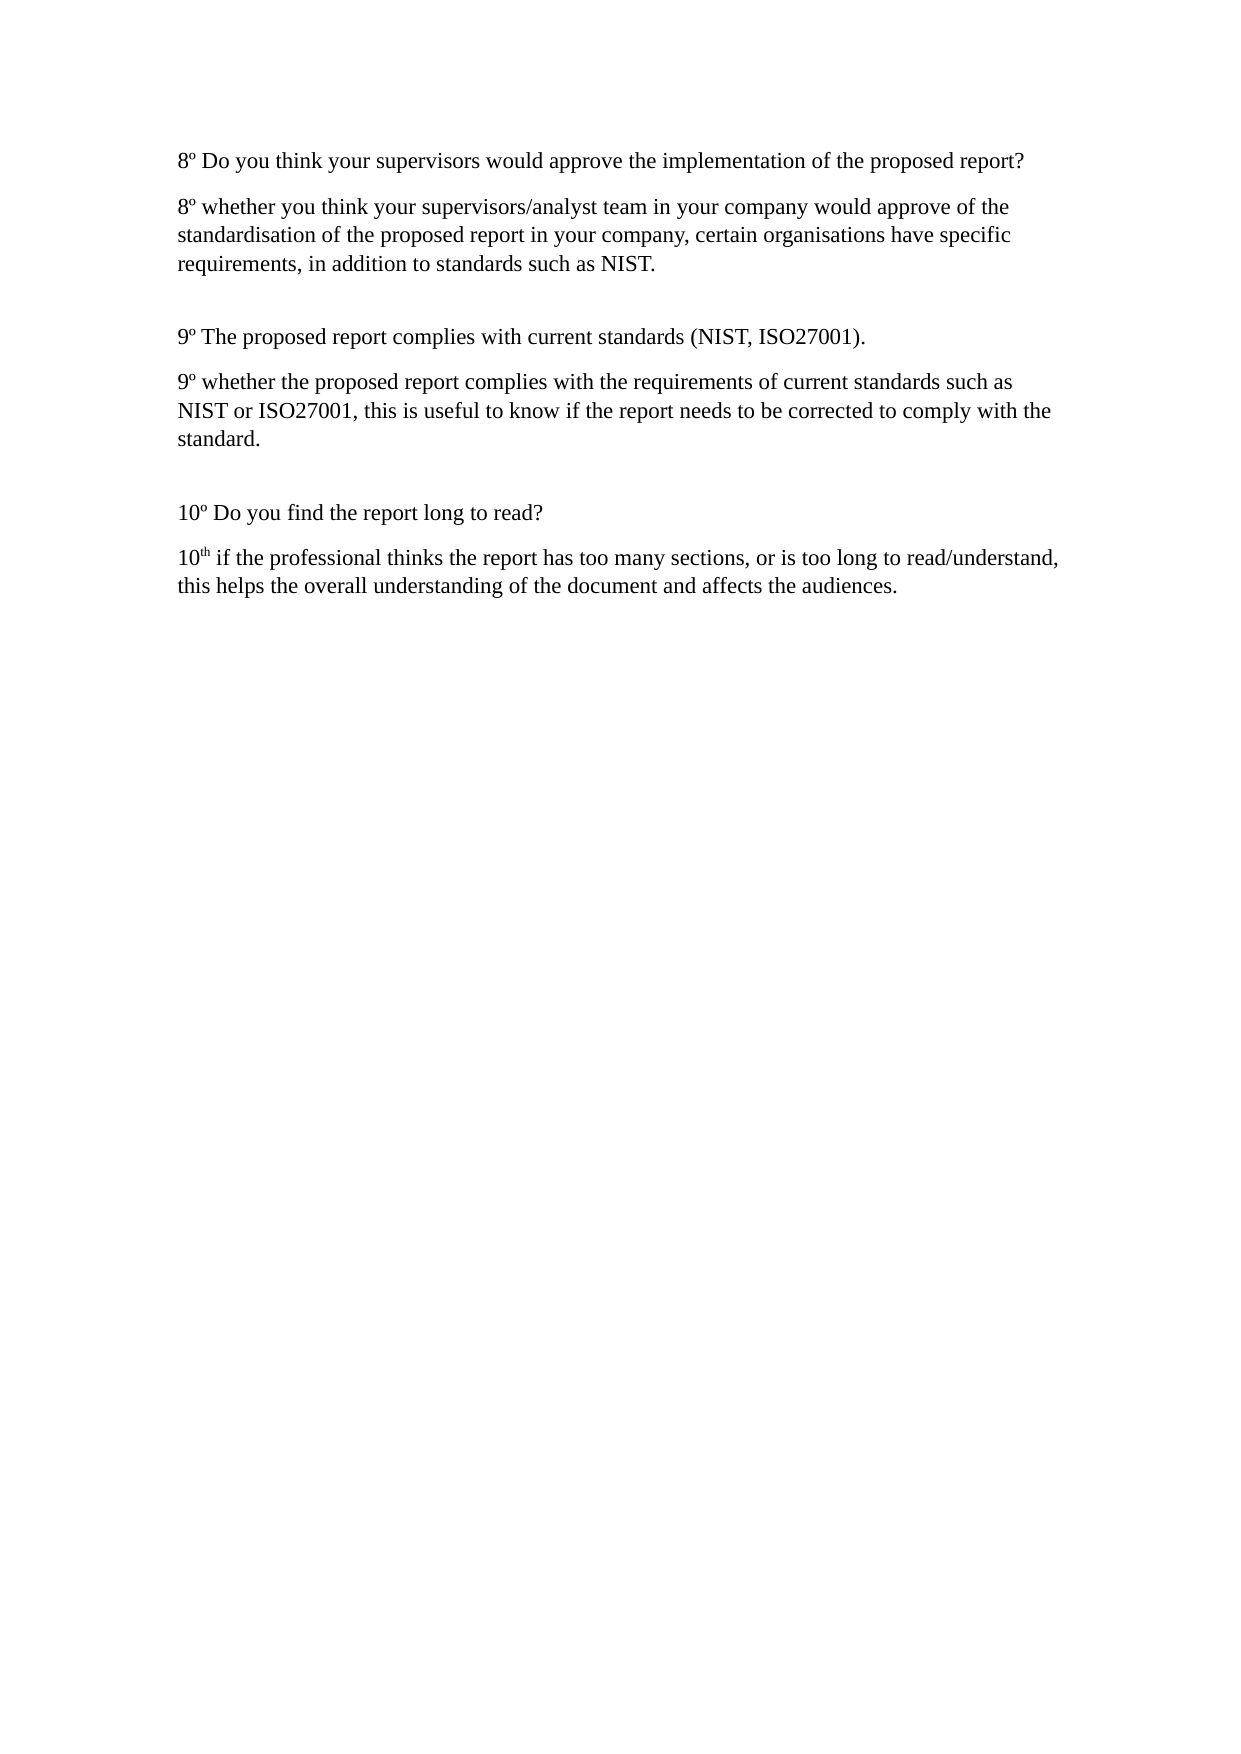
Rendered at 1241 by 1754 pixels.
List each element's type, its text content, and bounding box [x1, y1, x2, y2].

list 8º whether you think your supervisors/analyst team in your company would approve of the standardisation of the proposed report in your company, certain organisations have specific requirements, in addition to standards such as NIST. [177, 193, 1063, 276]
text 10º Do you find the report long to read? [177, 499, 1063, 525]
list 9º whether the proposed report complies with the requirements of current standards such as NIST or ISO27001, this is useful to know if the report needs to be corrected to comply with the standard. [177, 368, 1063, 451]
list 10th if the professional thinks the report has too many sections, or is too long to read/understand, this helps the overall understanding of the document and affects the audiences. [177, 544, 1063, 598]
text 8º Do you think your supervisors would approve the implementation of the proposed report? [177, 148, 1063, 174]
text 9º The proposed report complies with current standards (NIST, ISO27001). [177, 323, 1063, 349]
